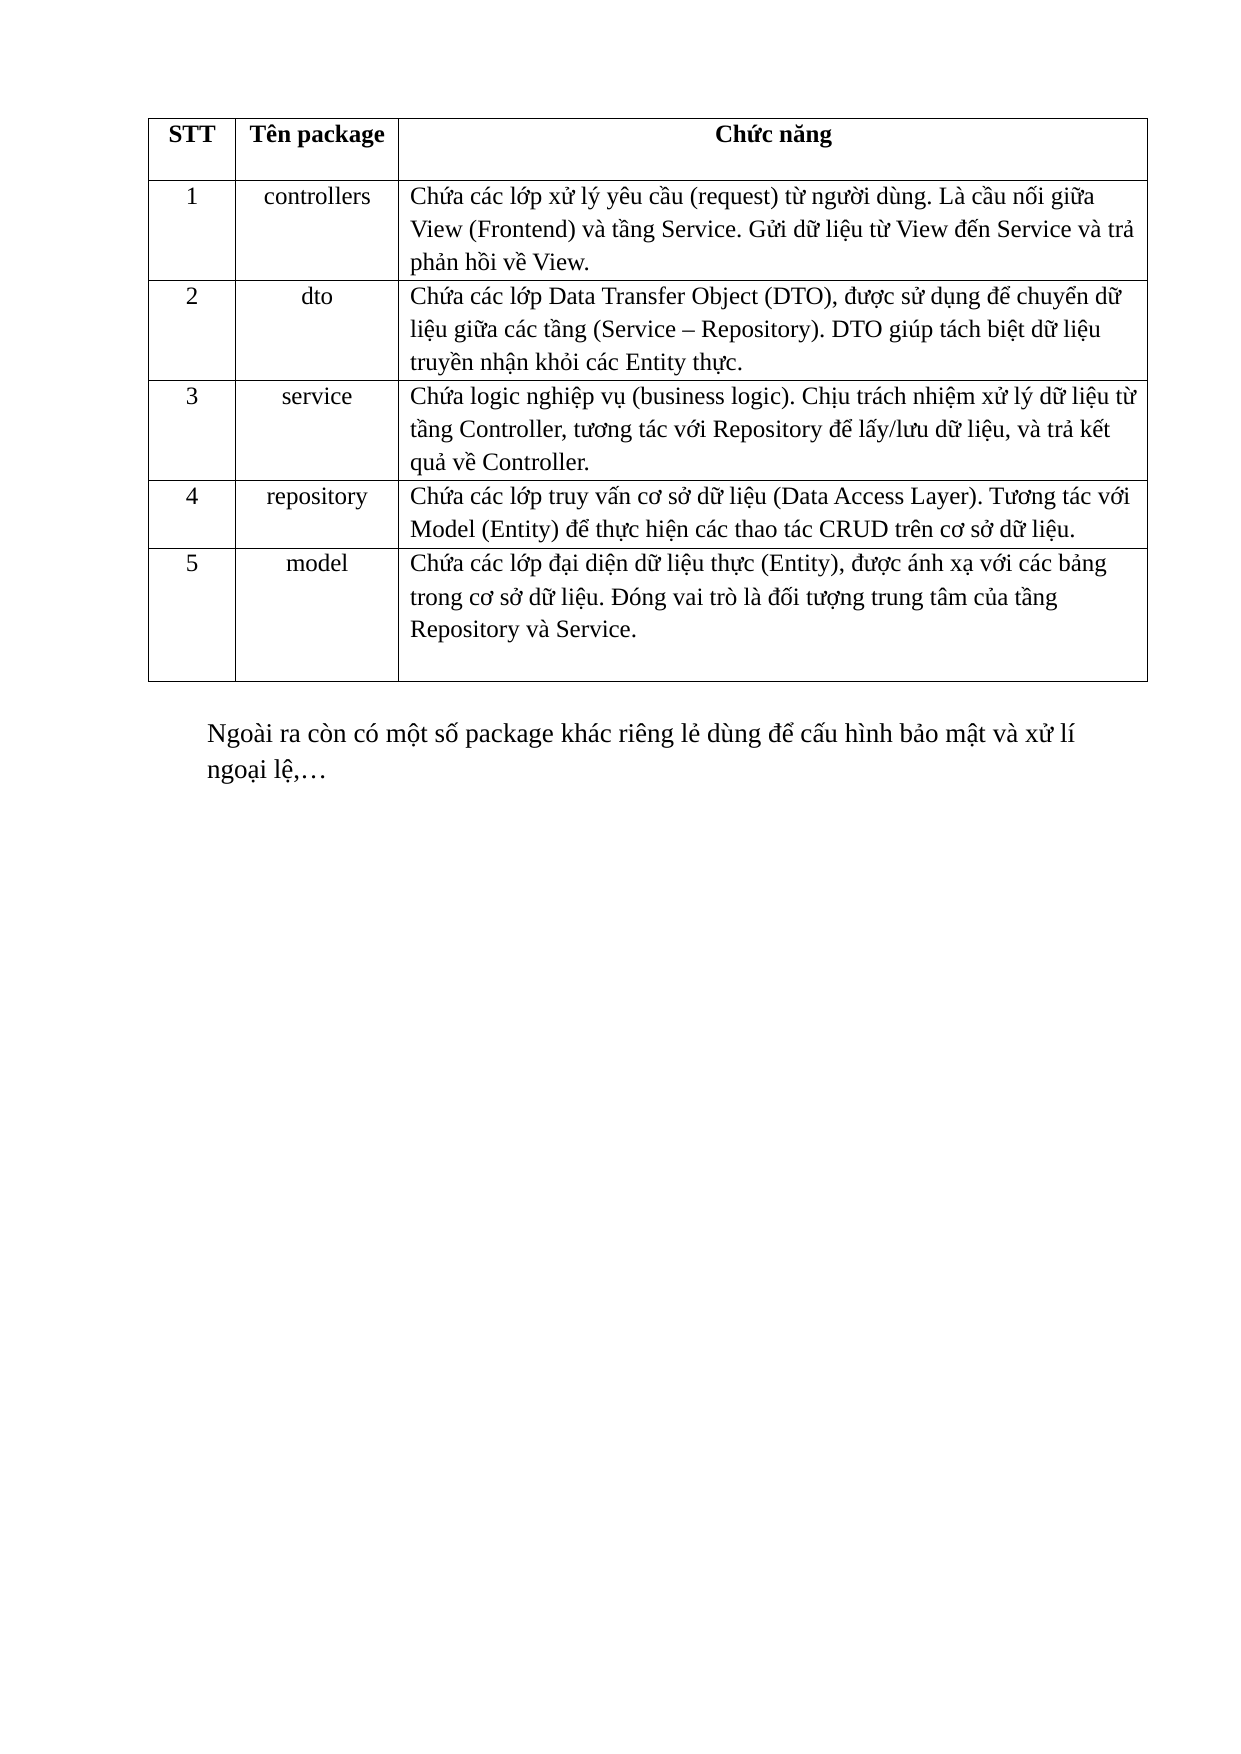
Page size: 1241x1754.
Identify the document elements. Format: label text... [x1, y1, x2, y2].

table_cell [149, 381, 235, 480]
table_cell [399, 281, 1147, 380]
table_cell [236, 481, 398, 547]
text Ngoài ra còn có một số package khác riêng lẻ dùng để cấu hình bảo mật và xử lí ngoại lệ,… [207, 717, 1122, 784]
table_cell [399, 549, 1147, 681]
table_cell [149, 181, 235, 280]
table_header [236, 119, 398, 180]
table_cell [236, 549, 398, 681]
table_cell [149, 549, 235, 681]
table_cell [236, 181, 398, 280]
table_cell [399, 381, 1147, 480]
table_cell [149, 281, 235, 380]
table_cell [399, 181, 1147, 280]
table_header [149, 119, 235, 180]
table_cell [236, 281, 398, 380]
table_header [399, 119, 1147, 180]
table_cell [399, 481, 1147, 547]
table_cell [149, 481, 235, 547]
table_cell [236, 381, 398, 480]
